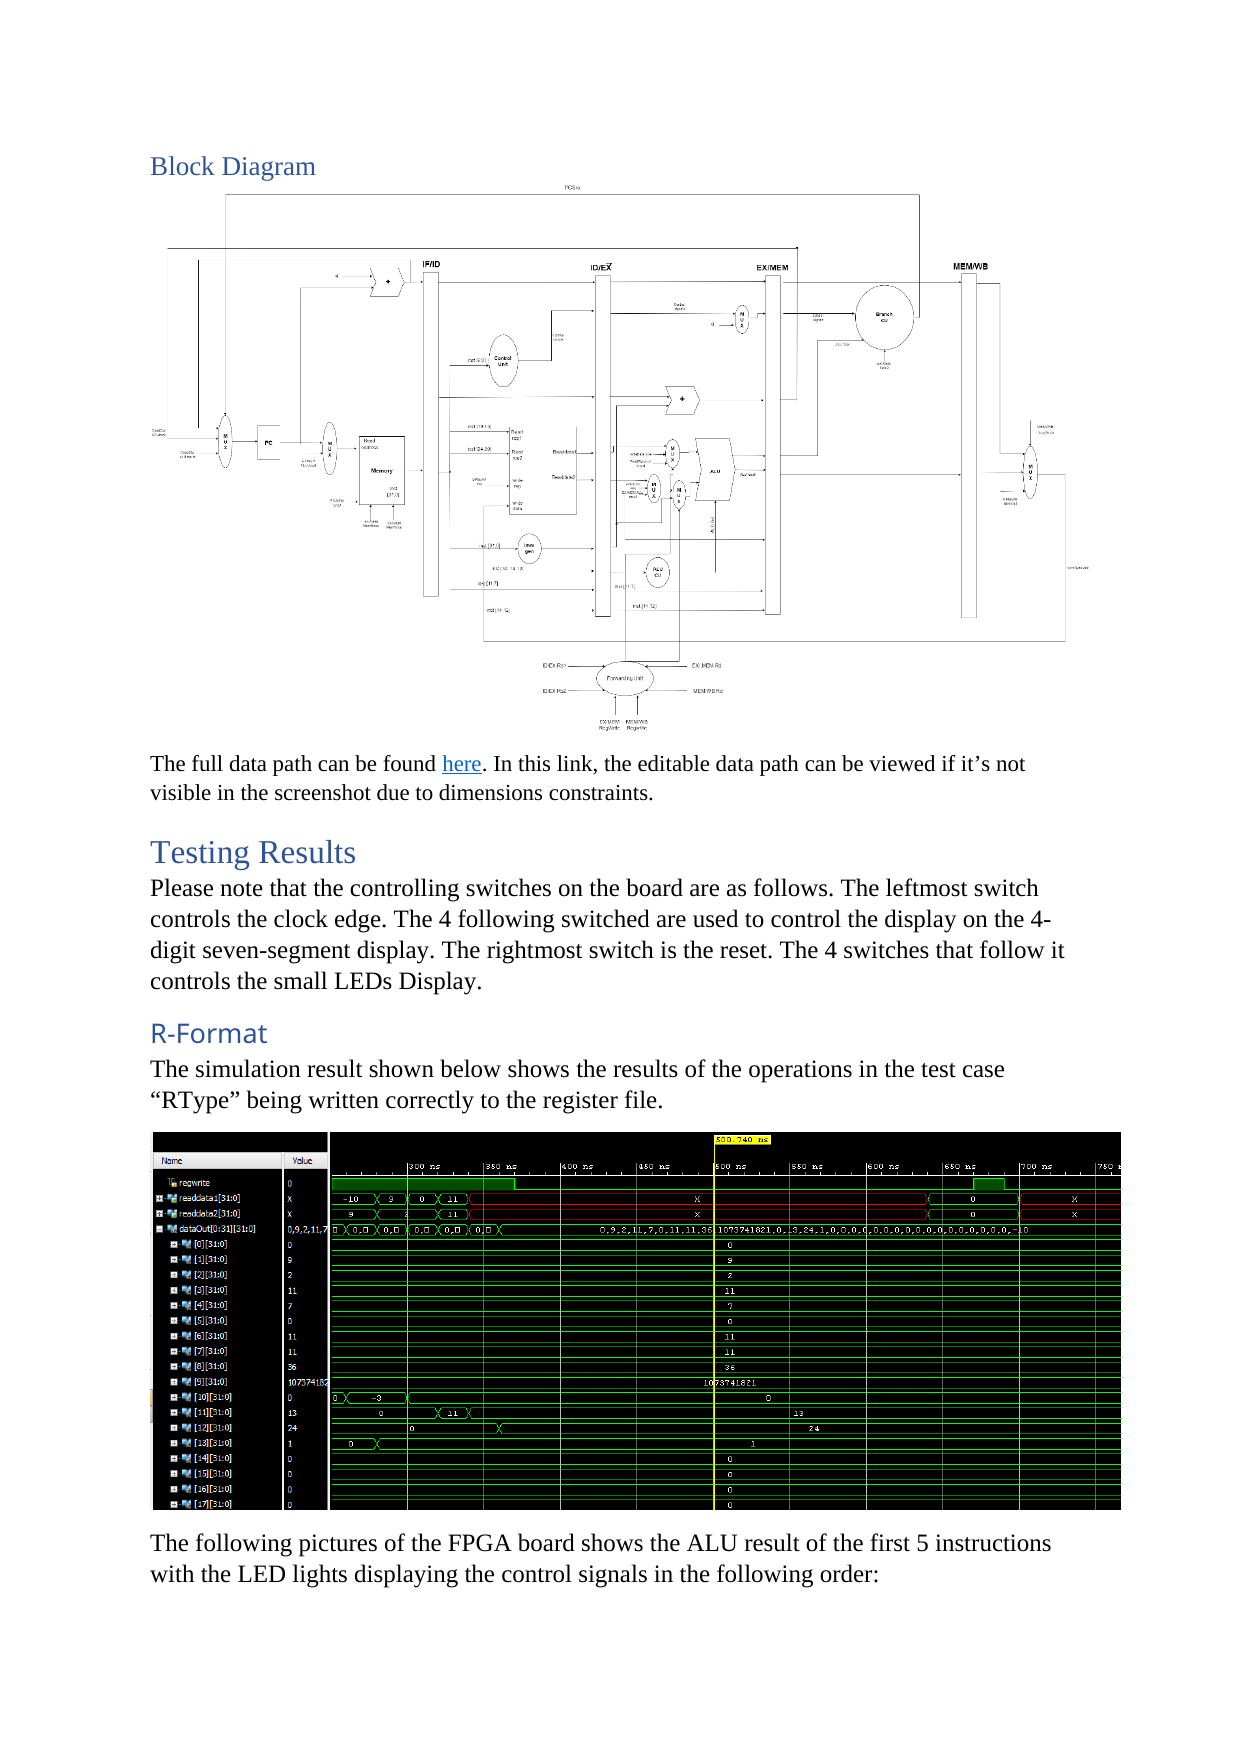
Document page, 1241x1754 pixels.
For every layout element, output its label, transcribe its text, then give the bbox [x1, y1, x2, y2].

picture [150, 183, 1091, 732]
text The full data path can be found here. In this link, the editable data path can be viewed if it’s not visible in the screenshot due to dimensions constraints. [150, 750, 1090, 805]
subtitle R-Format [150, 1014, 1090, 1051]
text The simulation result shown below shows the results of the operations in the test case “RType” being written correctly to the register file. [150, 1054, 1090, 1114]
subtitle Testing Results [150, 832, 1090, 870]
picture [150, 1132, 1121, 1510]
subtitle Block Diagram [150, 150, 1090, 181]
text The following pictures of the FPGA board shows the ALU result of the first 5 instructions with the LED lights displaying the control signals in the following order: [150, 1528, 1090, 1588]
text Please note that the controlling switches on the board are as follows. The leftmost switch controls the clock edge. The 4 following switched are used to control the display on the 4-digit seven-segment display. The rightmost switch is the reset. The 4 switches that follow it controls the small LEDs Display. [150, 873, 1090, 995]
